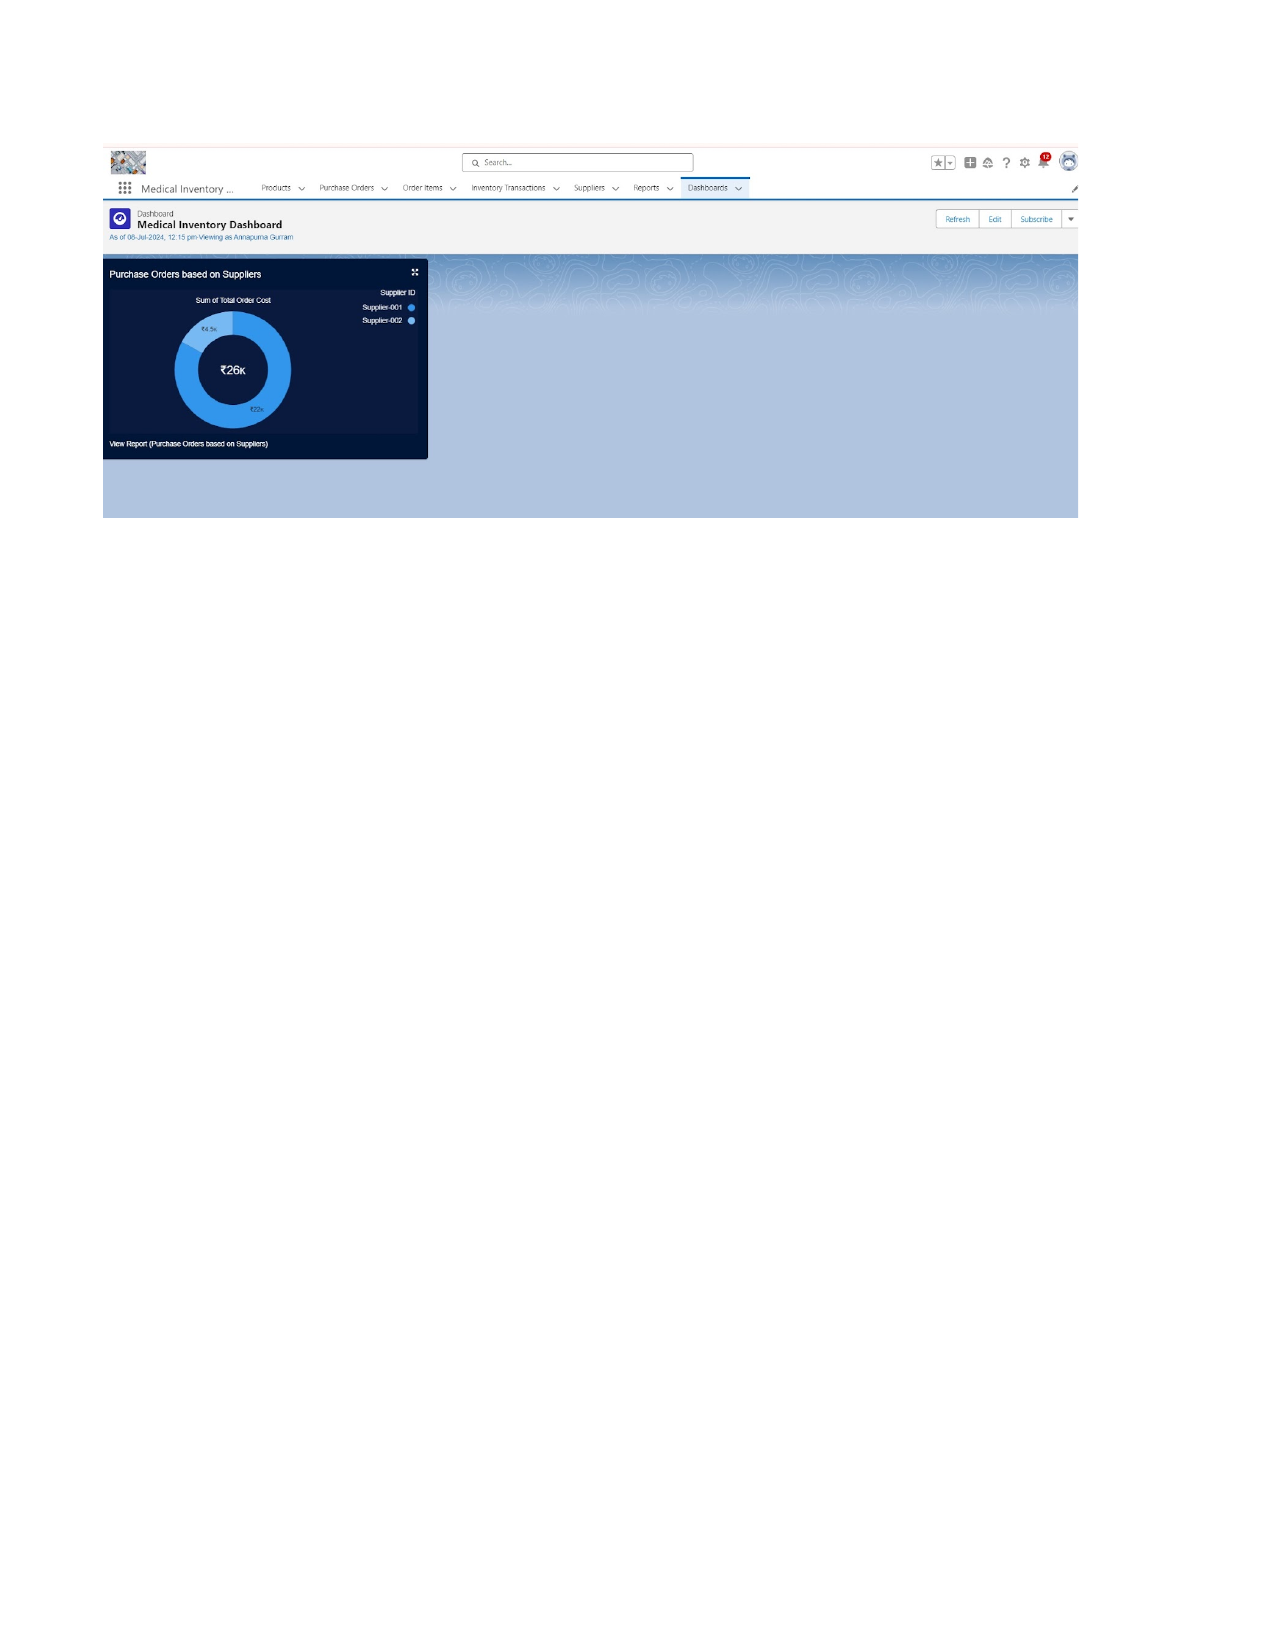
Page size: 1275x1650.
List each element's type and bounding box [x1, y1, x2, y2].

picture [103, 143, 1079, 518]
